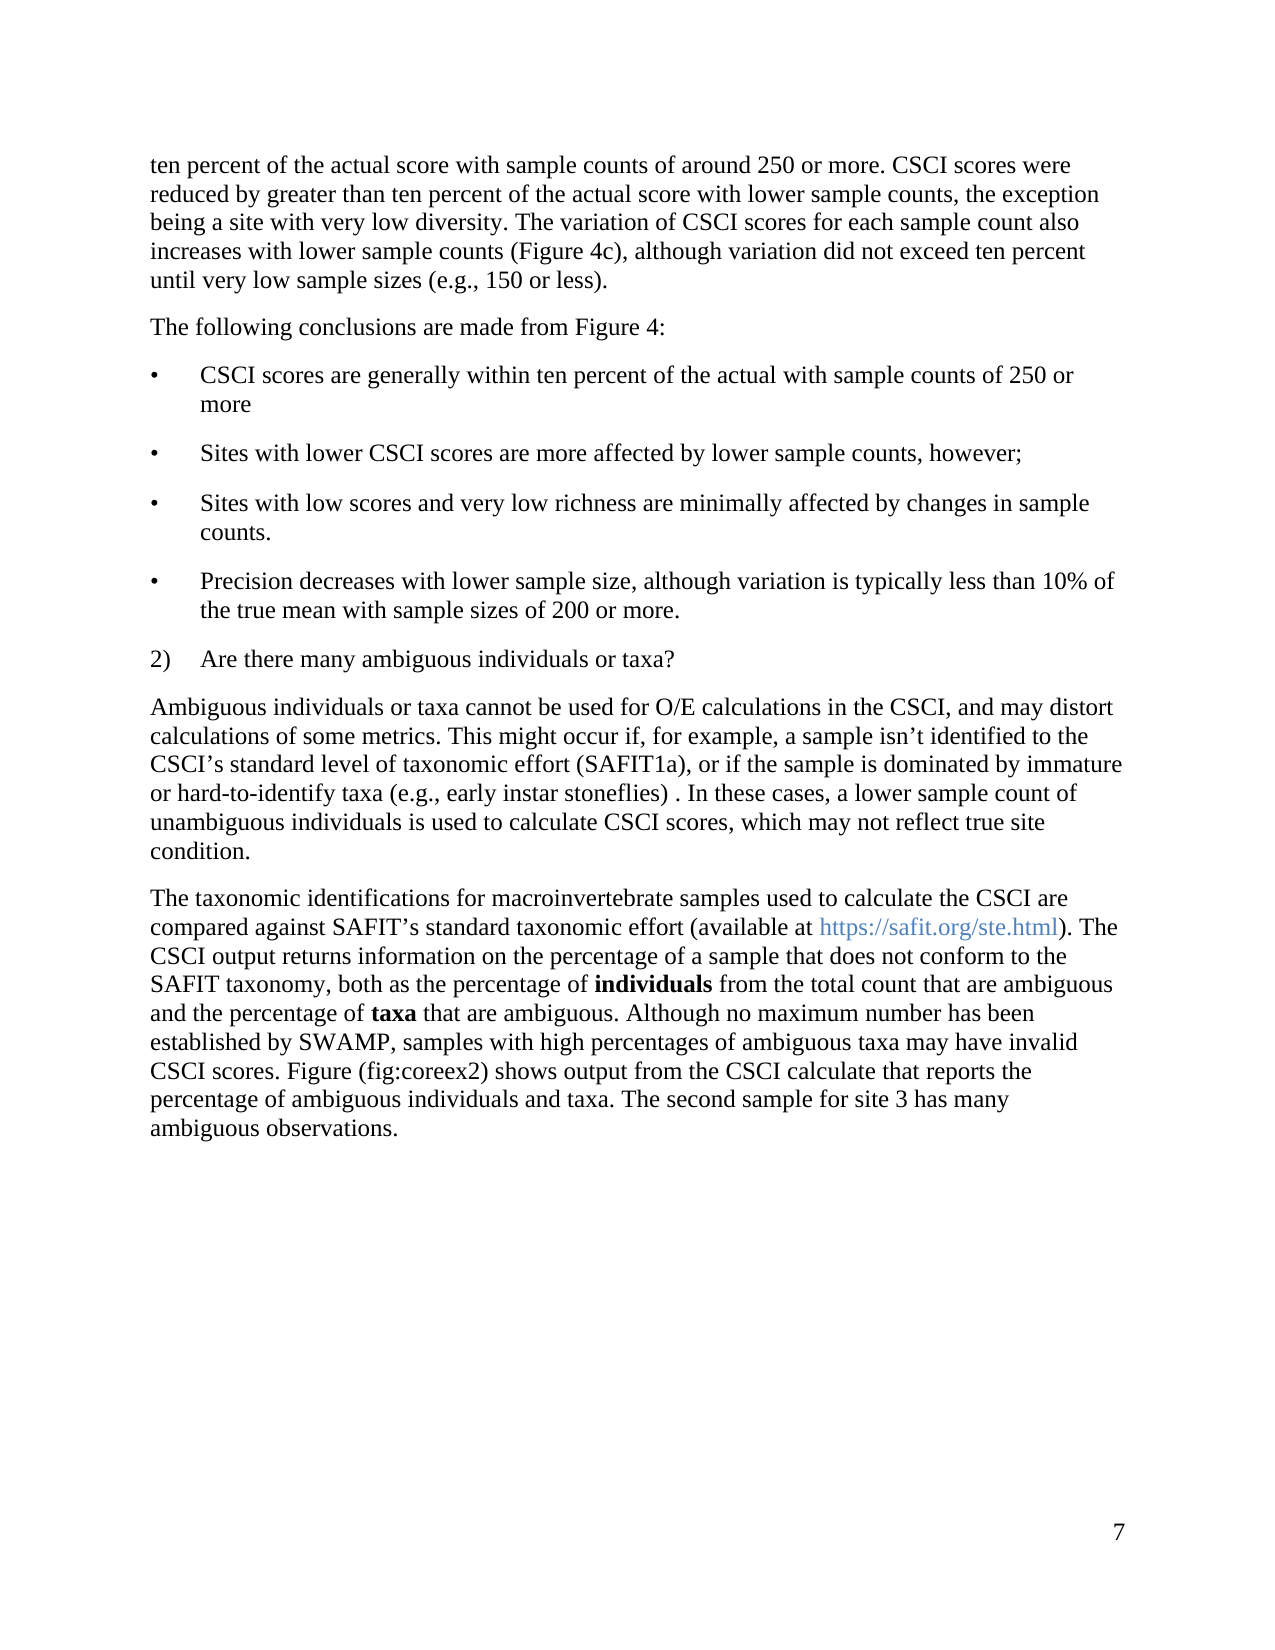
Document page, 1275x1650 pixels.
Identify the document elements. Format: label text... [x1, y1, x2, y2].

list Precision decreases with lower sample size, although variation is typically less than 10% of the true mean with sample sizes of 200 or more. [150, 566, 1125, 624]
list Sites with lower CSCI scores are more affected by lower sample counts, however; [150, 438, 1125, 467]
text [150, 150, 1125, 294]
text The taxonomic identifications for macroinvertebrate samples used to calculate the CSCI are compared against SAFIT’s standard taxonomic effort (available at https://safit.org/ste.html). The CSCI output returns information on the percentage of a sample that does not conform to the SAFIT taxonomy, both as the percentage of individuals from the total count that are ambiguous and the percentage of taxa that are ambiguous. Although no maximum number has been established by SWAMP, samples with high percentages of ambiguous taxa may have invalid CSCI scores. Figure (fig:coreex2) shows output from the CSCI calculate that reports the percentage of ambiguous individuals and taxa. The second sample for site 3 has many ambiguous observations. [150, 883, 1125, 1142]
text Ambiguous individuals or taxa cannot be used for O/E calculations in the CSCI, and may distort calculations of some metrics. This might occur if, for example, a sample isn’t identified to the CSCI’s standard level of taxonomic effort (SAFIT1a), or if the sample is dominated by immature or hard-to-identify taxa (e.g., early instar stoneflies) . In these cases, a lower sample count of unambiguous individuals is used to calculate CSCI scores, which may not reflect true site condition. [150, 692, 1125, 864]
text The following conclusions are made from Figure 4: [150, 312, 1125, 341]
list Are there many ambiguous individuals or taxa? [150, 644, 1125, 673]
list Sites with low scores and very low richness are minimally affected by changes in sample counts. [150, 488, 1125, 545]
list CSCI scores are generally within ten percent of the actual with sample counts of 250 or more [150, 360, 1125, 417]
